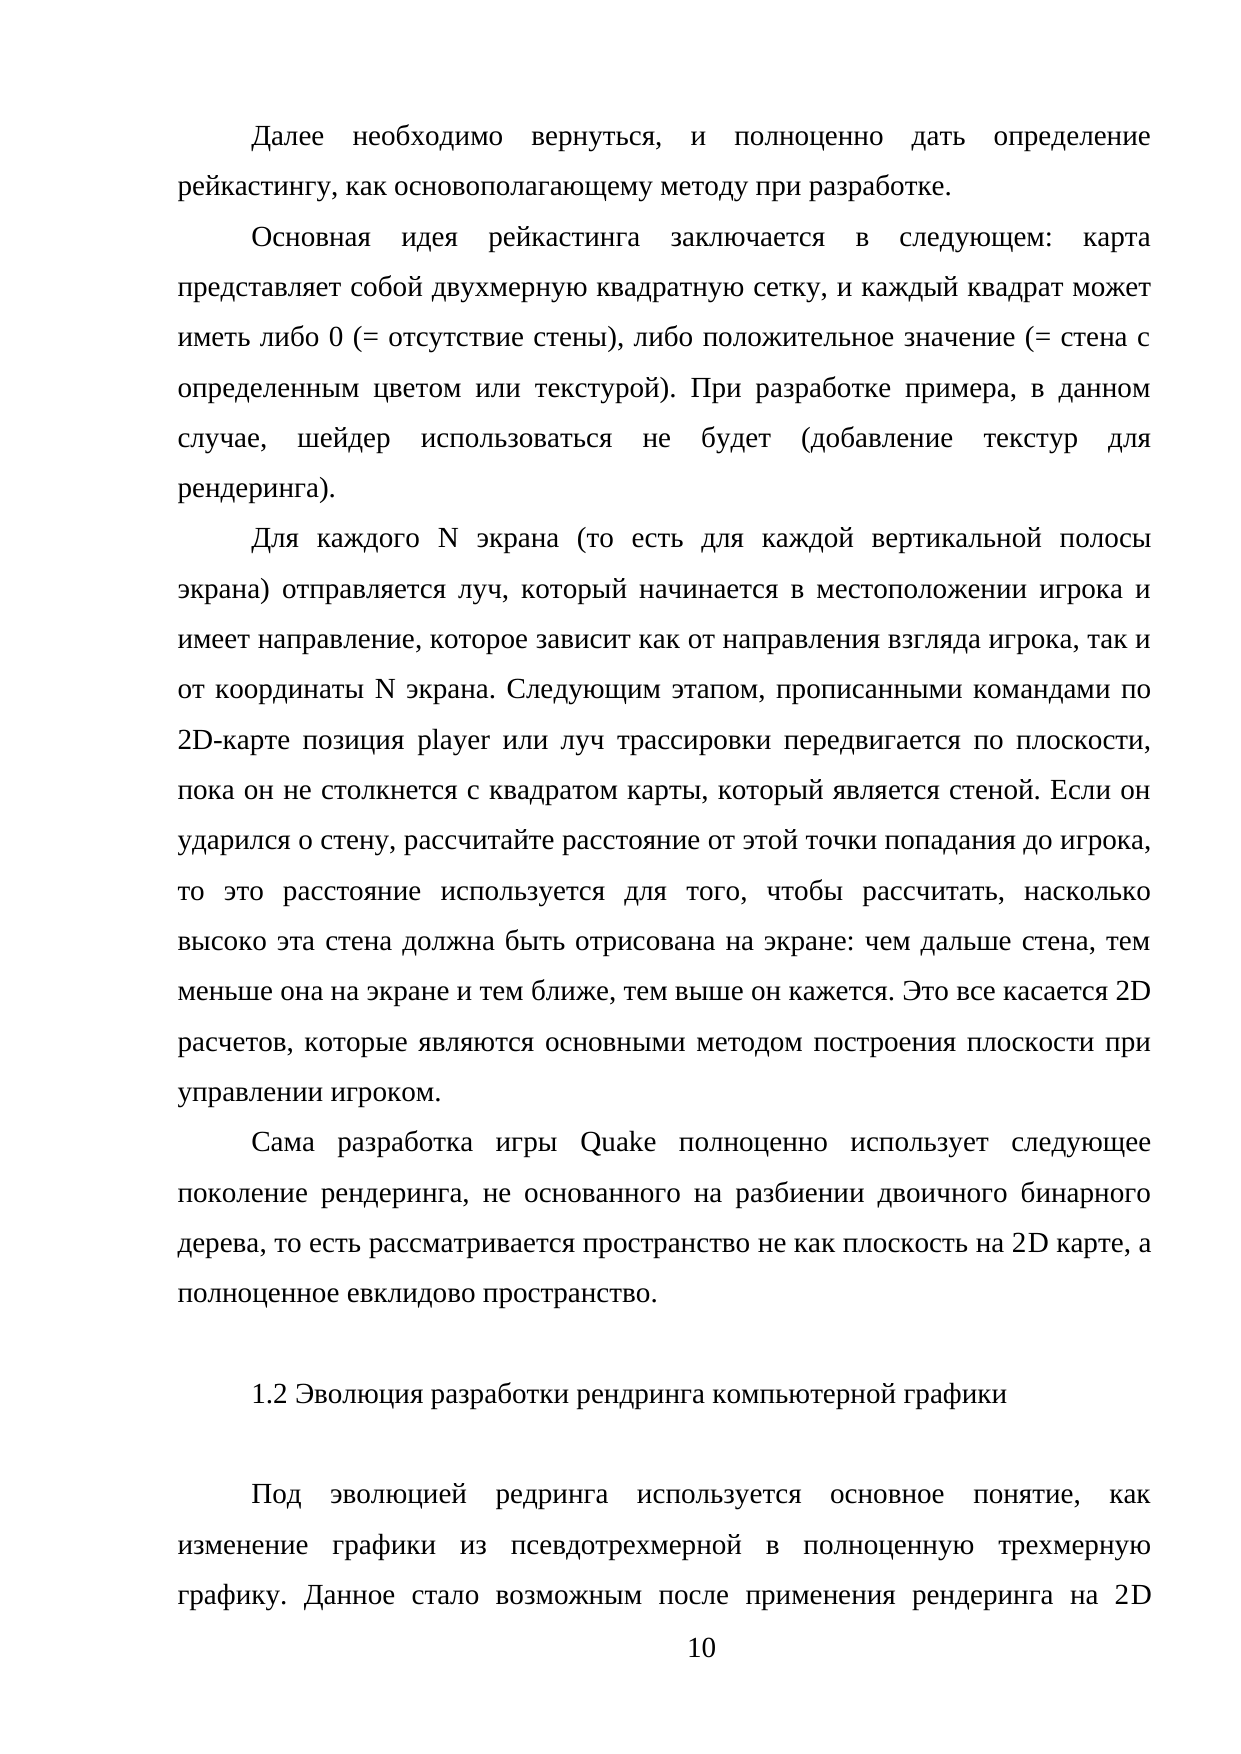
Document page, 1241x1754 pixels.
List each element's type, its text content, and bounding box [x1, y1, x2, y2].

text 1.2 Эволюция разработки рендринга компьютерной графики [177, 1376, 1152, 1409]
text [177, 1477, 1152, 1611]
text Сама разработка игры Quake полноценно использует следующее поколение рендеринга, не основанного на разбиении двоичного бинарного дерева, то есть рассматривается пространство не как плоскость на 2D карте, а полноценное евклидово пространство. [177, 1124, 1152, 1309]
text Далее необходимо вернуться, и полноценно дать определение рейкастингу, как основополагающему методу при разработке. [177, 118, 1152, 202]
text Для каждого N экрана (то есть для каждой вертикальной полосы экрана) отправляется луч, который начинается в местоположении игрока и имеет направление, которое зависит как от направления взгляда игрока, так и от координаты N экрана. Следующим этапом, прописанными командами по 2D-карте позиция player или луч трассировки передвигается по плоскости, пока он не столкнется с квадратом карты, который является стеной. Если он ударился о стену, рассчитайте расстояние от этой точки попадания до игрока, то это расстояние используется для того, чтобы рассчитать, насколько высоко эта стена должна быть отрисована на экране: чем дальше стена, тем меньше она на экране и тем ближе, тем выше он кажется. Это все касается 2D расчетов, которые являются основными методом построения плоскости при управлении игроком. [177, 521, 1152, 1108]
text Основная идея рейкастинга заключается в следующем: карта представляет собой двухмерную квадратную сетку, и каждый квадрат может иметь либо 0 (= отсутствие стены), либо положительное значение (= стена с определенным цветом или текстурой). При разработке примера, в данном случае, шейдер использоваться не будет (добавление текстур для рендеринга). [177, 219, 1152, 504]
